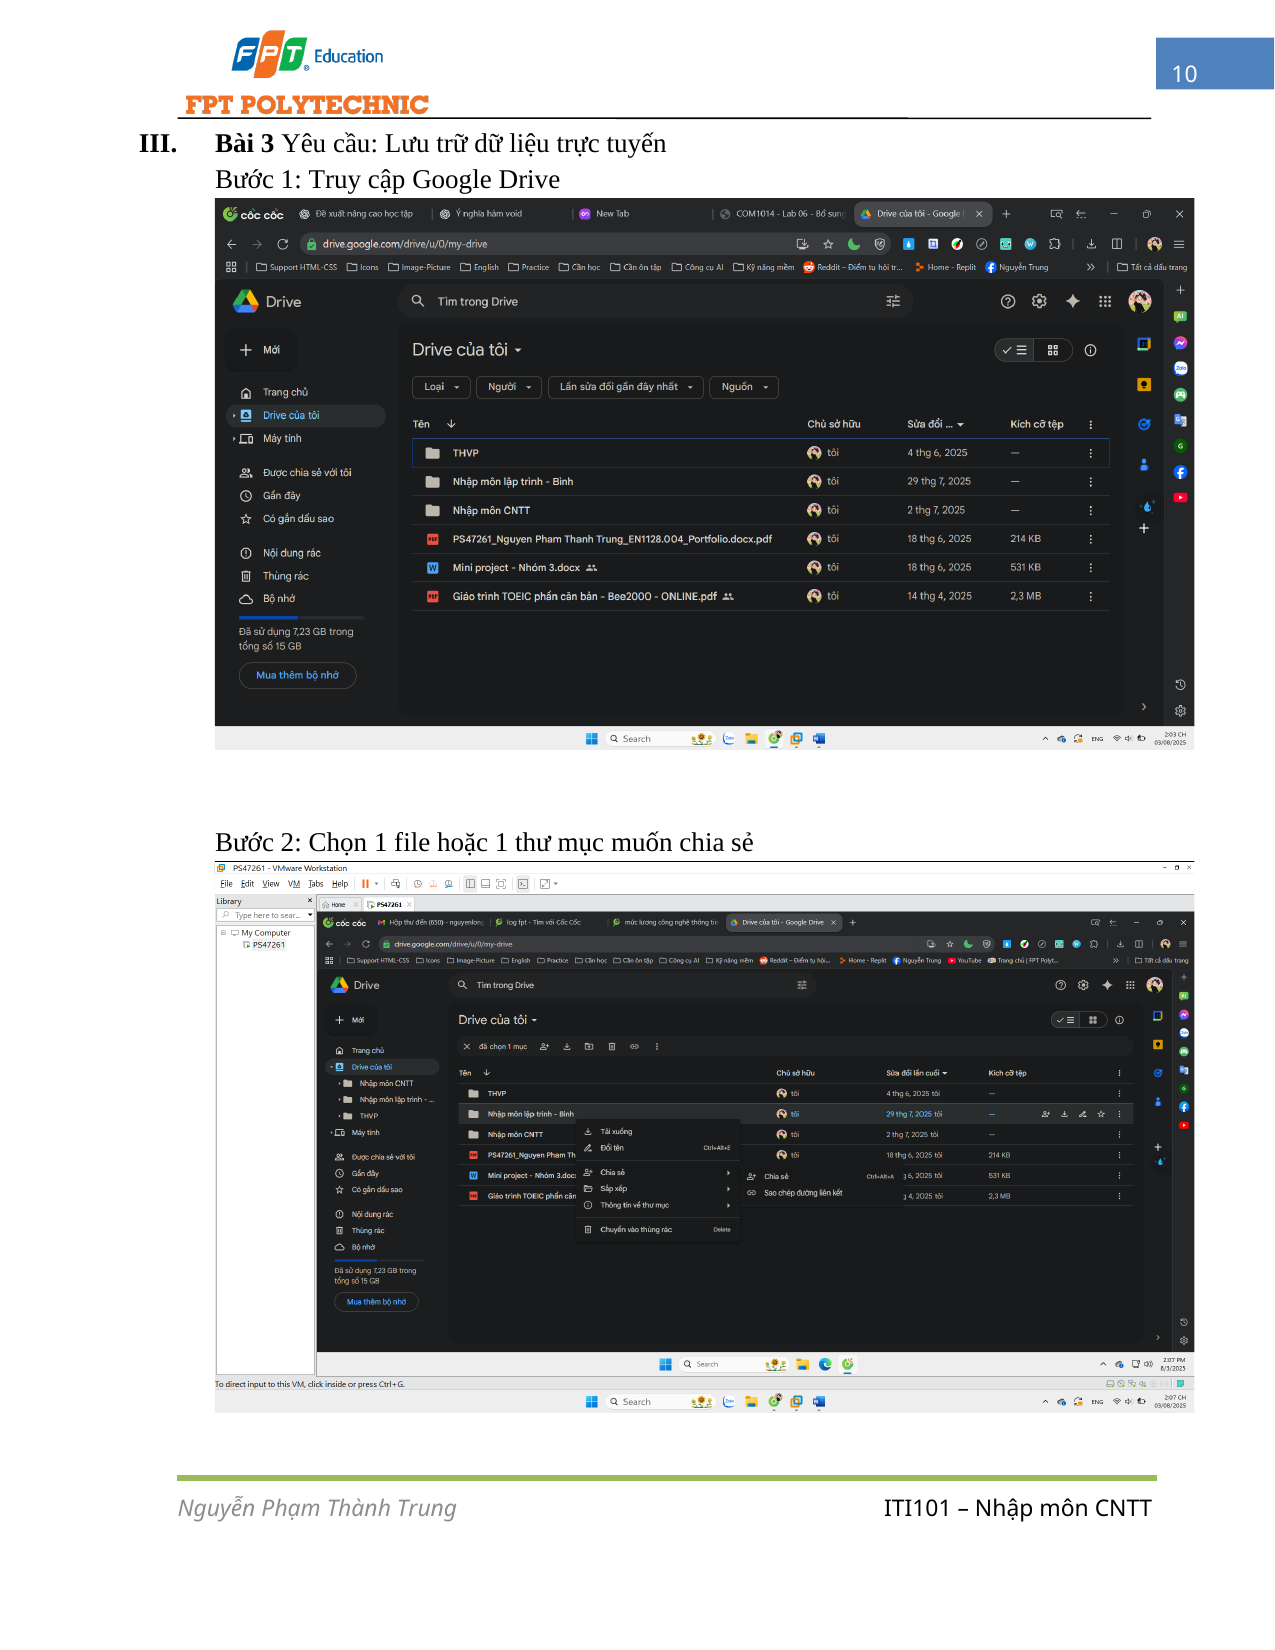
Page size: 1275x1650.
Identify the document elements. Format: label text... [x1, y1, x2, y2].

picture [214, 198, 1195, 750]
picture [214, 861, 1195, 1413]
list Bước 2: Chọn 1 file hoặc 1 thư mục muốn chia sẻ [215, 826, 1157, 857]
list Bước 1: Truy cập Google Drive [215, 163, 1157, 198]
list Bài 3 Yêu cầu: Lưu trữ dữ liệu trực tuyến [177, 127, 1157, 158]
picture [177, 22, 437, 122]
